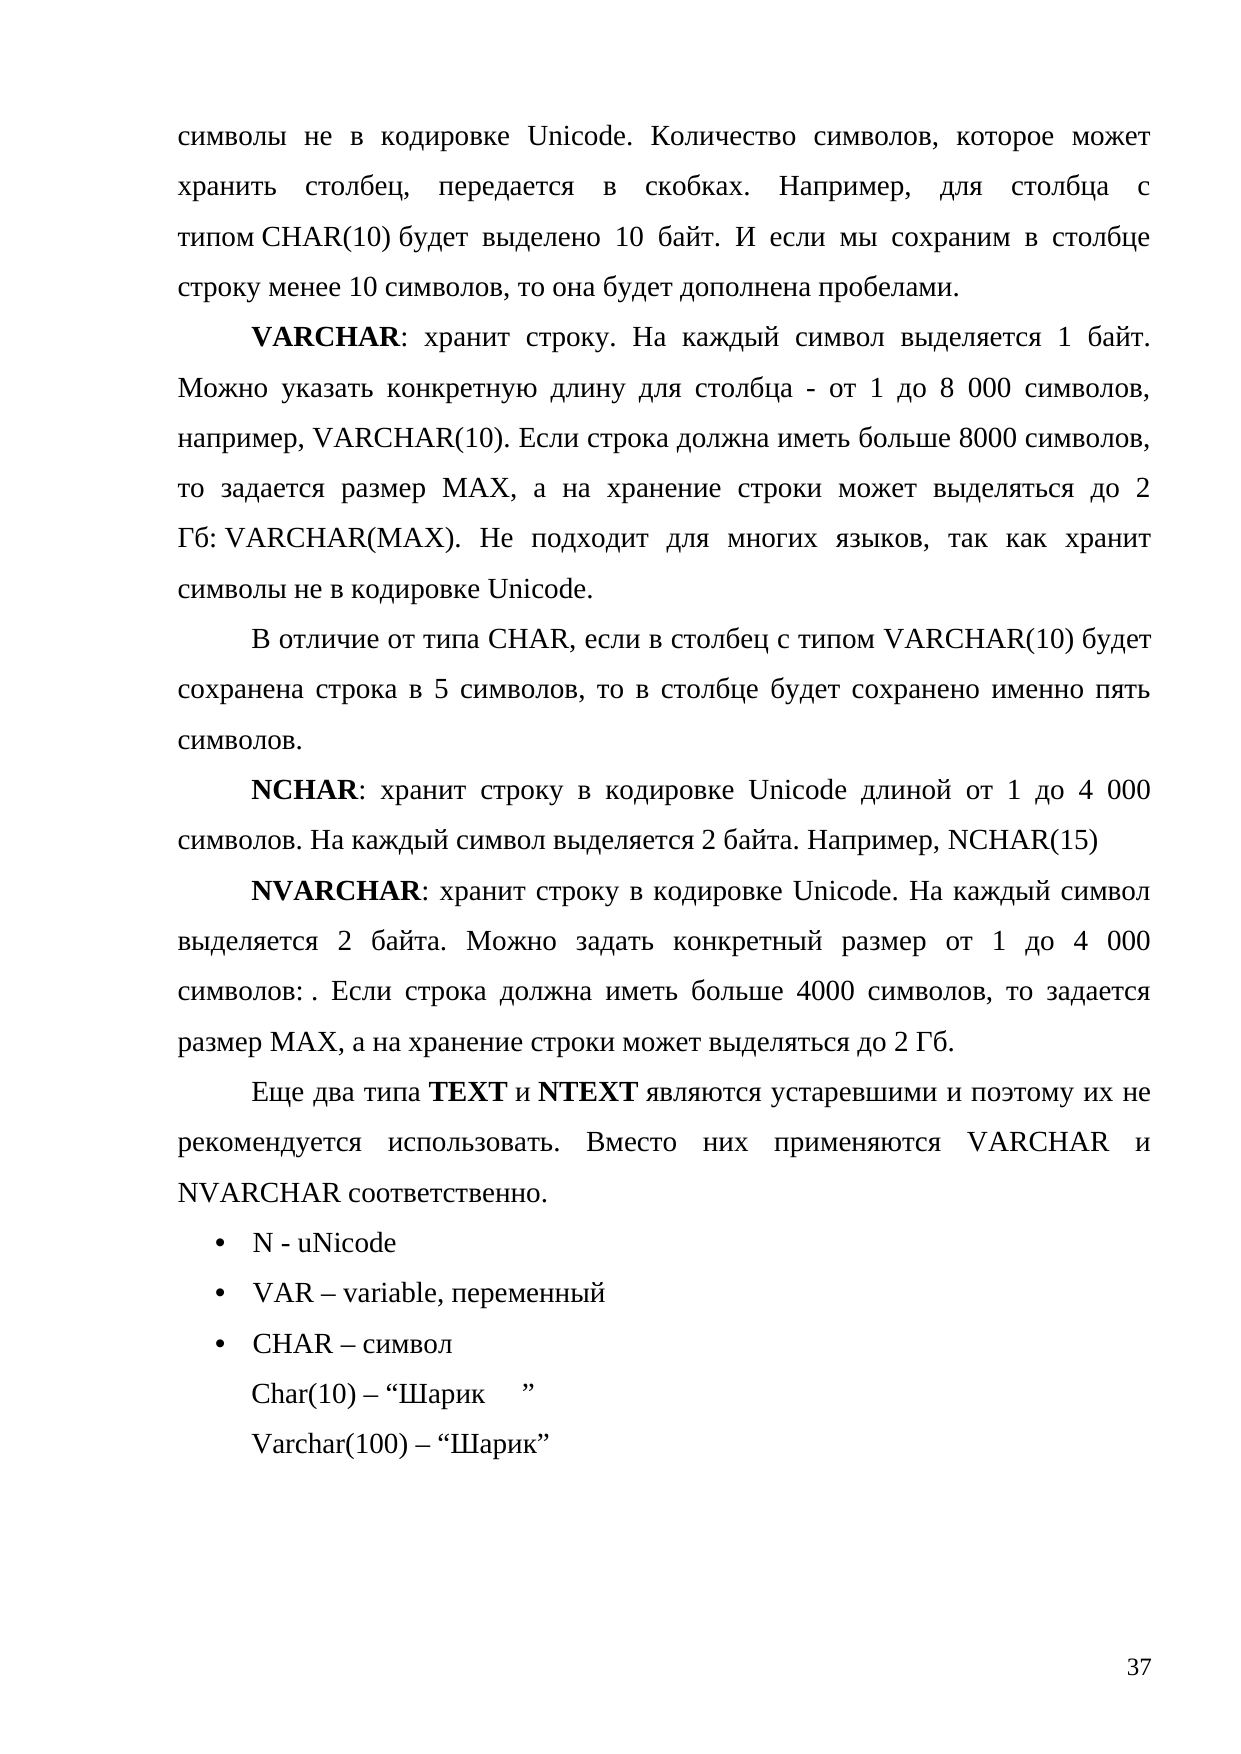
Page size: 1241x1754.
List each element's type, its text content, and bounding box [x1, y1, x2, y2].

text Еще два типа TEXT и NTEXT являются устаревшими и поэтому их не рекомендуется использовать. Вместо них применяются VARCHAR и NVARCHAR соответственно. [177, 1074, 1152, 1208]
text NCHAR: хранит строку в кодировке Unicode длиной от 1 до 4 000 символов. На каждый символ выделяется 2 байта. Например, NCHAR(15) [177, 772, 1152, 856]
list N - uNicode [215, 1225, 1152, 1259]
list VAR – variable, переменный [215, 1275, 1152, 1309]
text NVARCHAR: хранит строку в кодировке Unicode. На каждый символ выделяется 2 байта. Можно задать конкретный размер от 1 до 4 000 символов: . Если строка должна иметь больше 4000 символов, то задается размер MAX, а на хранение строки может выделяться до 2 Гб. [177, 873, 1152, 1057]
text Varchar(100) – “Шарик” [177, 1427, 1152, 1460]
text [177, 118, 1152, 303]
text VARCHAR: хранит строку. На каждый символ выделяется 1 байт. Можно указать конкретную длину для столбца - от 1 до 8 000 символов, например, VARCHAR(10). Если строка должна иметь больше 8000 символов, то задается размер MAX, а на хранение строки может выделяться до 2 Гб: VARCHAR(MAX). Не подходит для многих языков, так как хранит символы не в кодировке Unicode. [177, 319, 1152, 604]
list CHAR – символ [215, 1326, 1152, 1359]
text Char(10) – “Шарик ” [177, 1376, 1152, 1410]
text В отличие от типа CHAR, если в столбец с типом VARCHAR(10) будет сохранена строка в 5 символов, то в столбце будет сохранено именно пять символов. [177, 621, 1152, 755]
